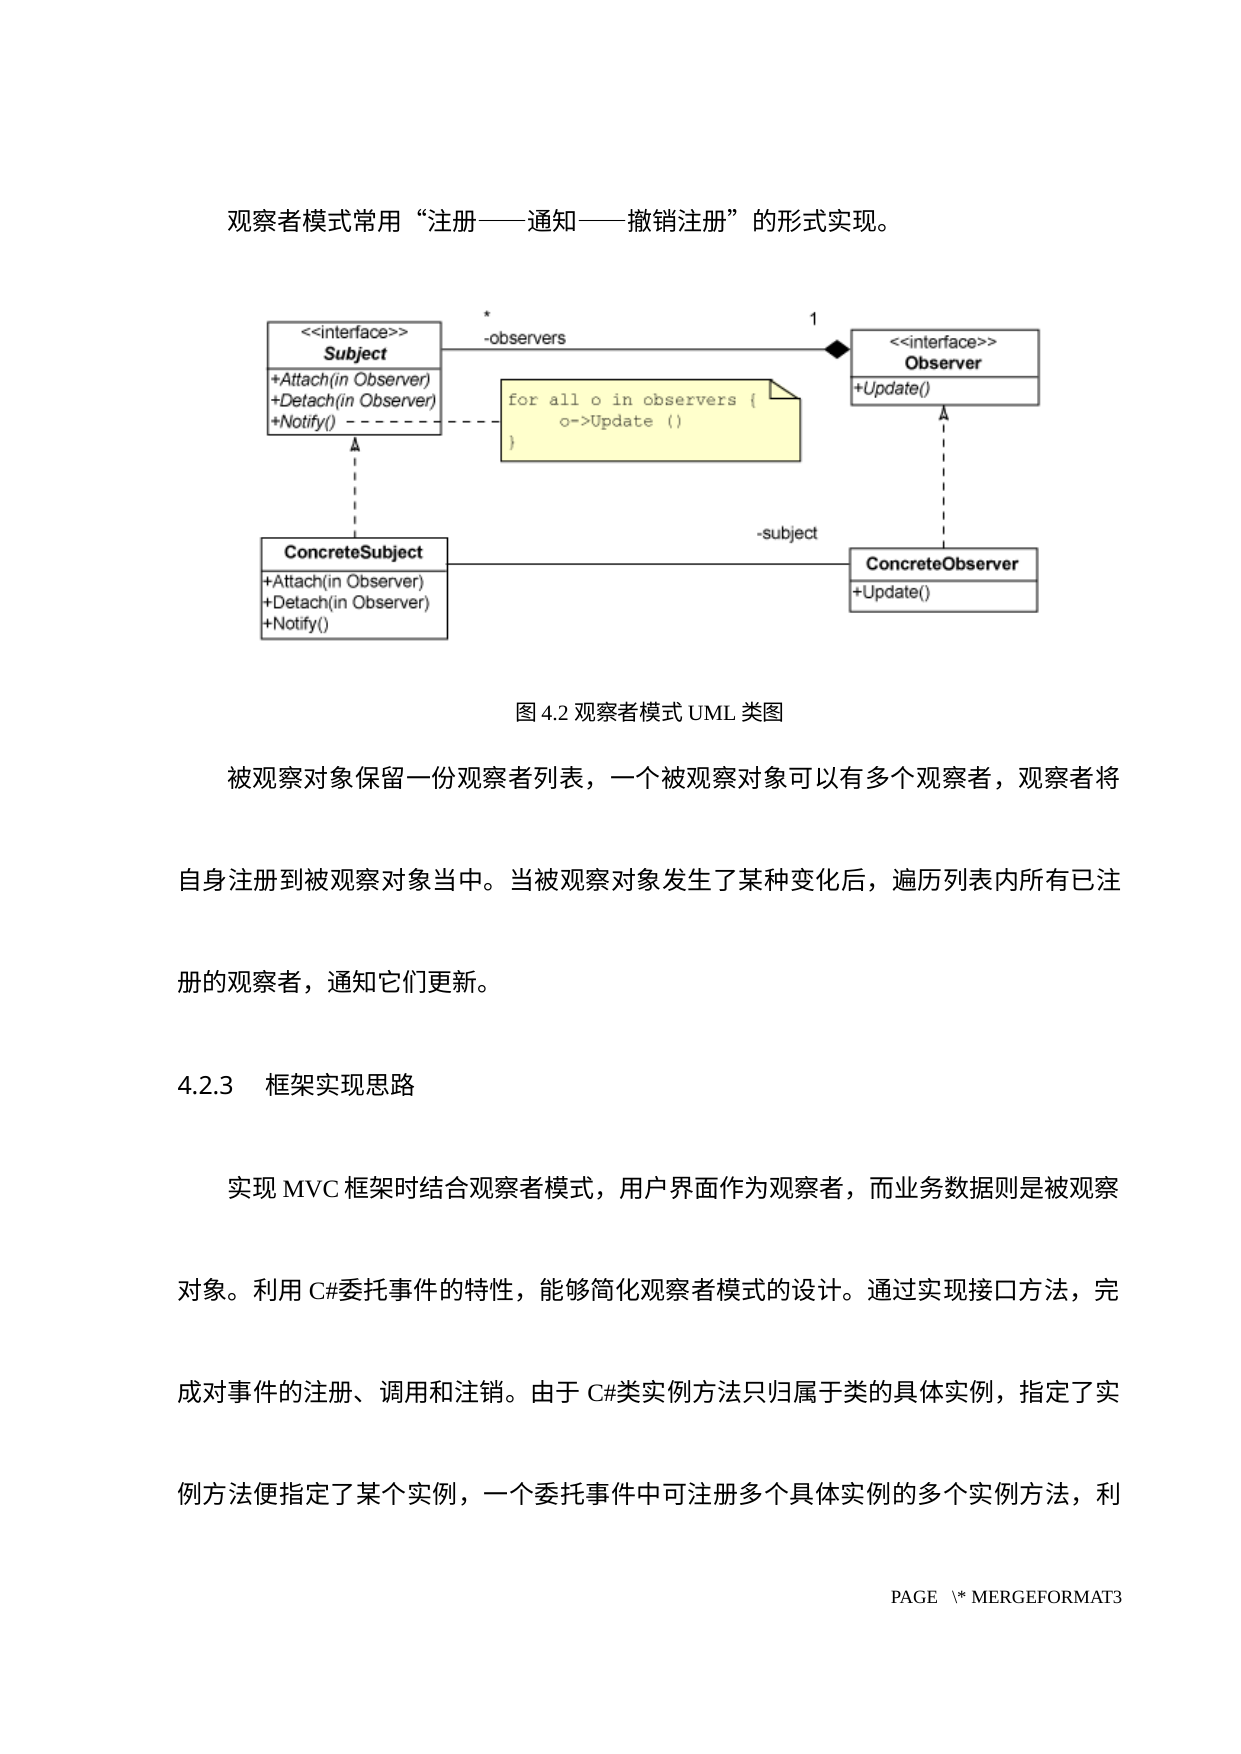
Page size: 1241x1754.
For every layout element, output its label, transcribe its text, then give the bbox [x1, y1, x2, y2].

subtitle 框架实现思路 [177, 1050, 1122, 1118]
text 观察者模式常用“注册——通知——撤销注册”的形式实现。 [177, 185, 1122, 253]
picture [219, 276, 1080, 674]
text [177, 1153, 1122, 1526]
text 被观察对象保留一份观察者列表，一个被观察对象可以有多个观察者，观察者将自身注册到被观察对象当中。当被观察对象发生了某种变化后，遍历列表内所有已注册的观察者，通知它们更新。 [177, 743, 1122, 1015]
text 图4.2 观察者模式UML类图 [177, 693, 1122, 727]
